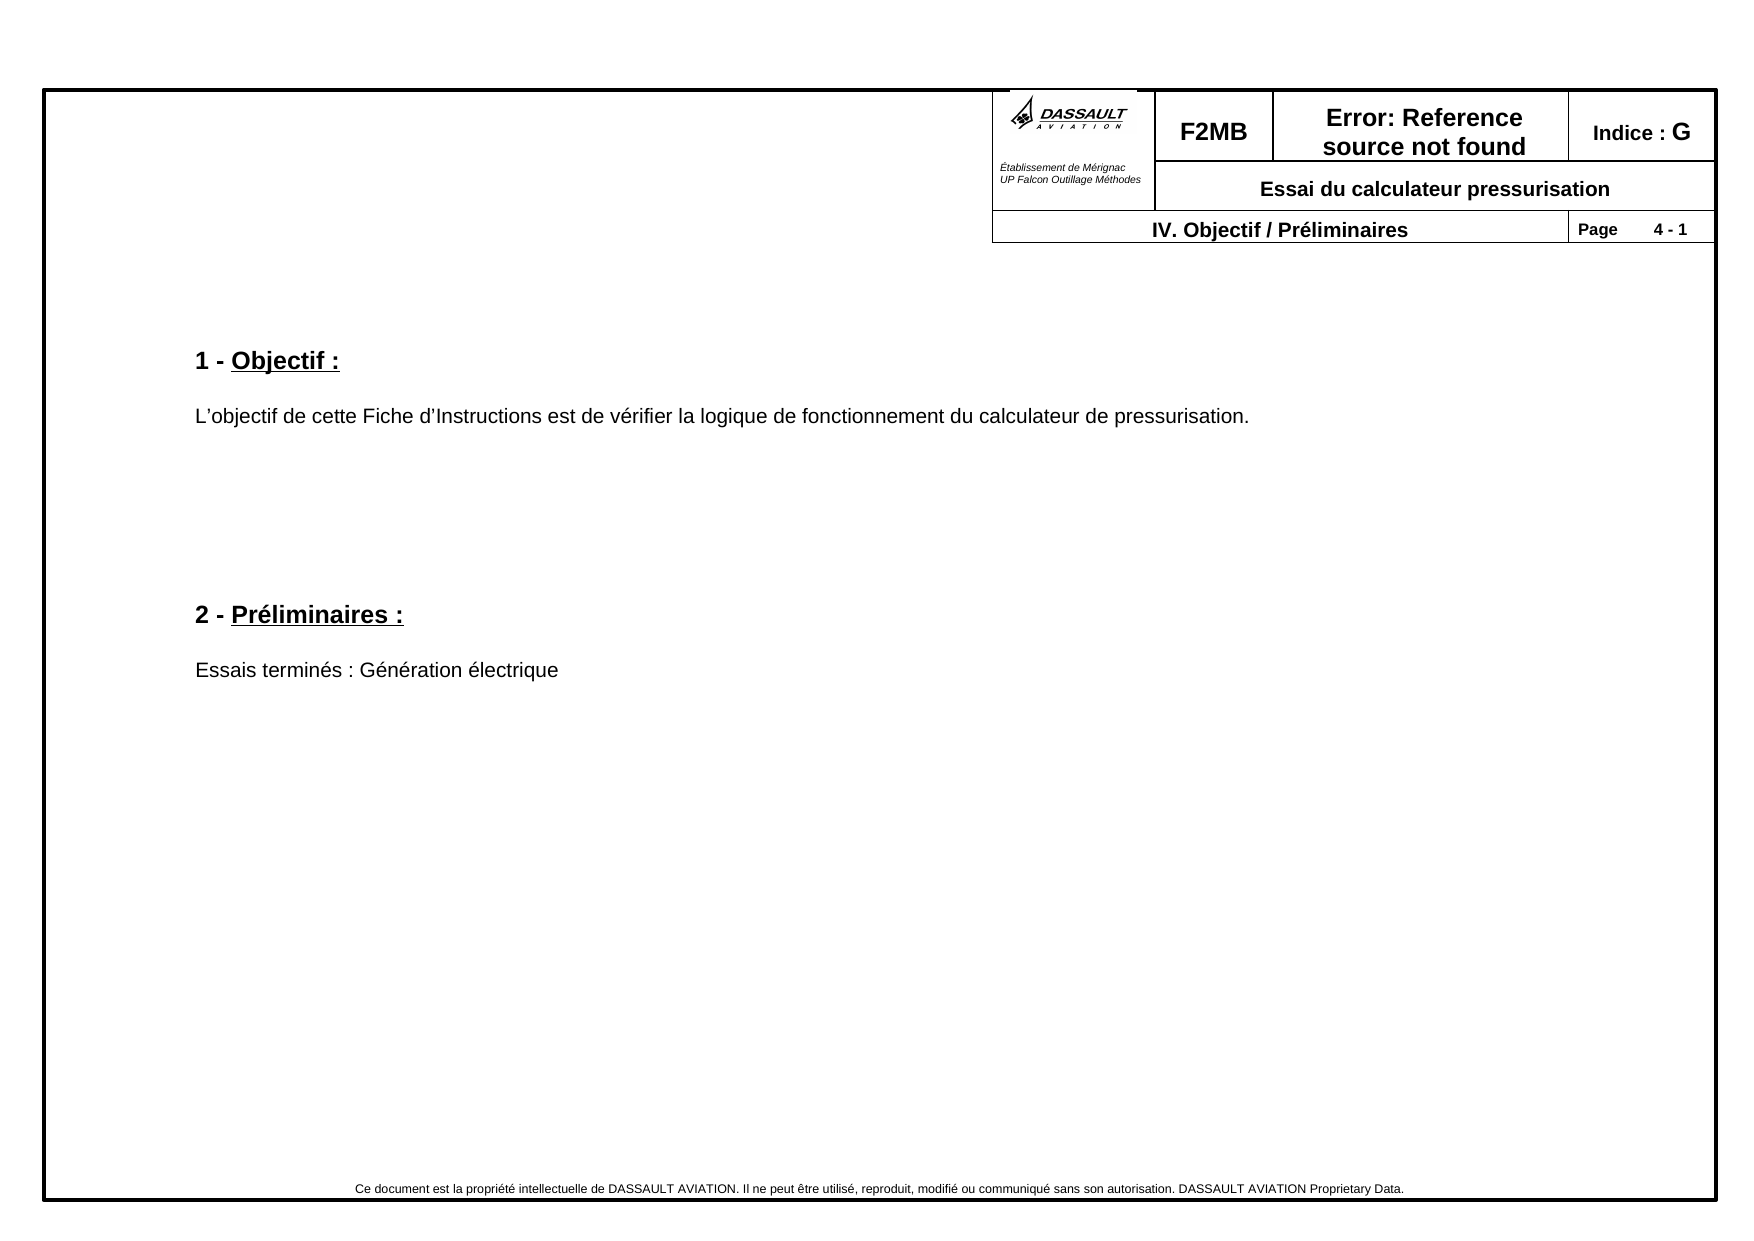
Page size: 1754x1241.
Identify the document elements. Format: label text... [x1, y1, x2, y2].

text L’objectif de cette Fiche d’Instructions est de vérifier la logique de fonctionnement du calculateur de pressurisation. [195, 403, 1653, 427]
text 1 - Objectif : [195, 346, 1653, 375]
text 2 - Préliminaires : [195, 600, 1653, 629]
text Essais terminés : Génération électrique [47, 657, 1653, 681]
picture [1010, 90, 1137, 134]
